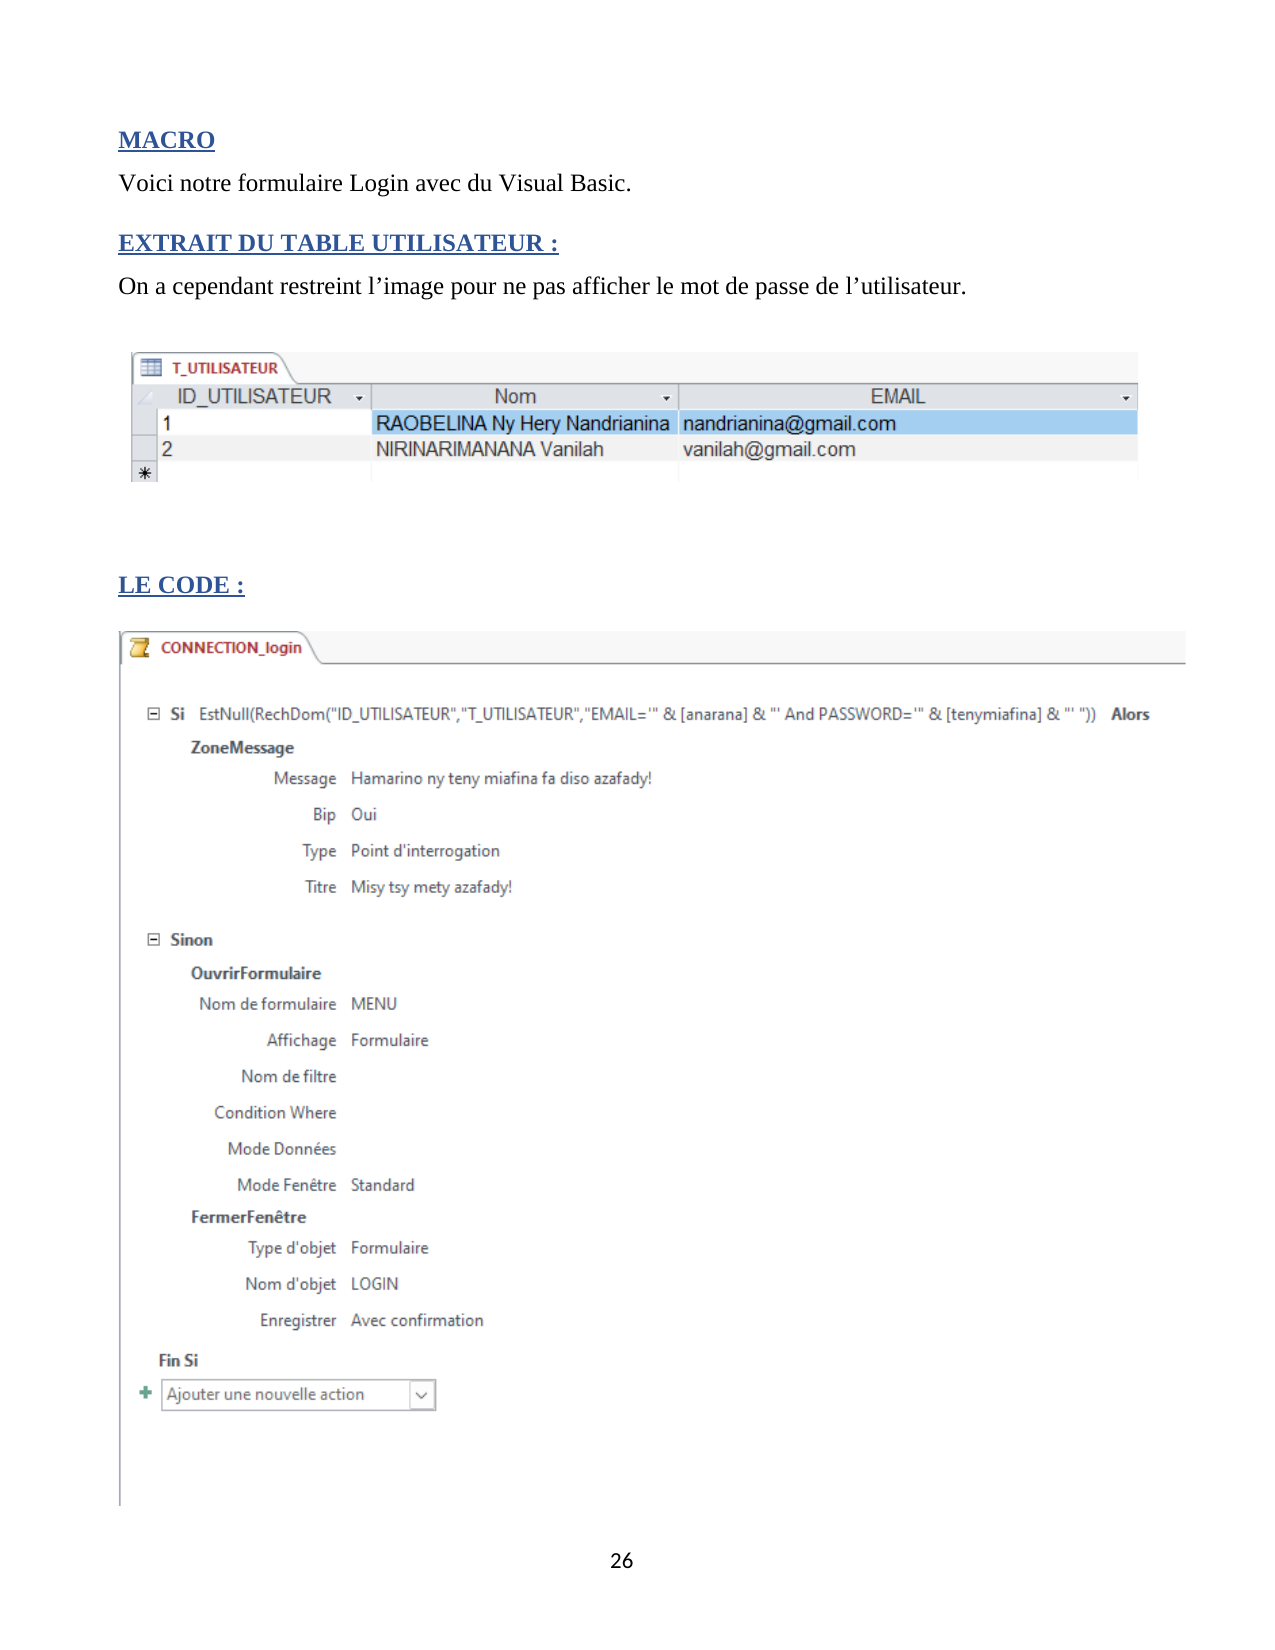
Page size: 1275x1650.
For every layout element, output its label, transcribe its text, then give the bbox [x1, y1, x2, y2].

text Voici notre formulaire Login avec du Visual Basic. [118, 168, 1125, 197]
text On a cependant restreint l’image pour ne pas afficher le mot de passe de l’utilisateur. [118, 271, 1125, 300]
subtitle EXTRAIT DU TABLE UTILISATEUR : [118, 228, 1125, 257]
subtitle MACRO [118, 125, 1125, 154]
picture [131, 352, 1139, 482]
subtitle LE CODE : [118, 570, 1125, 599]
picture [118, 631, 1186, 1506]
